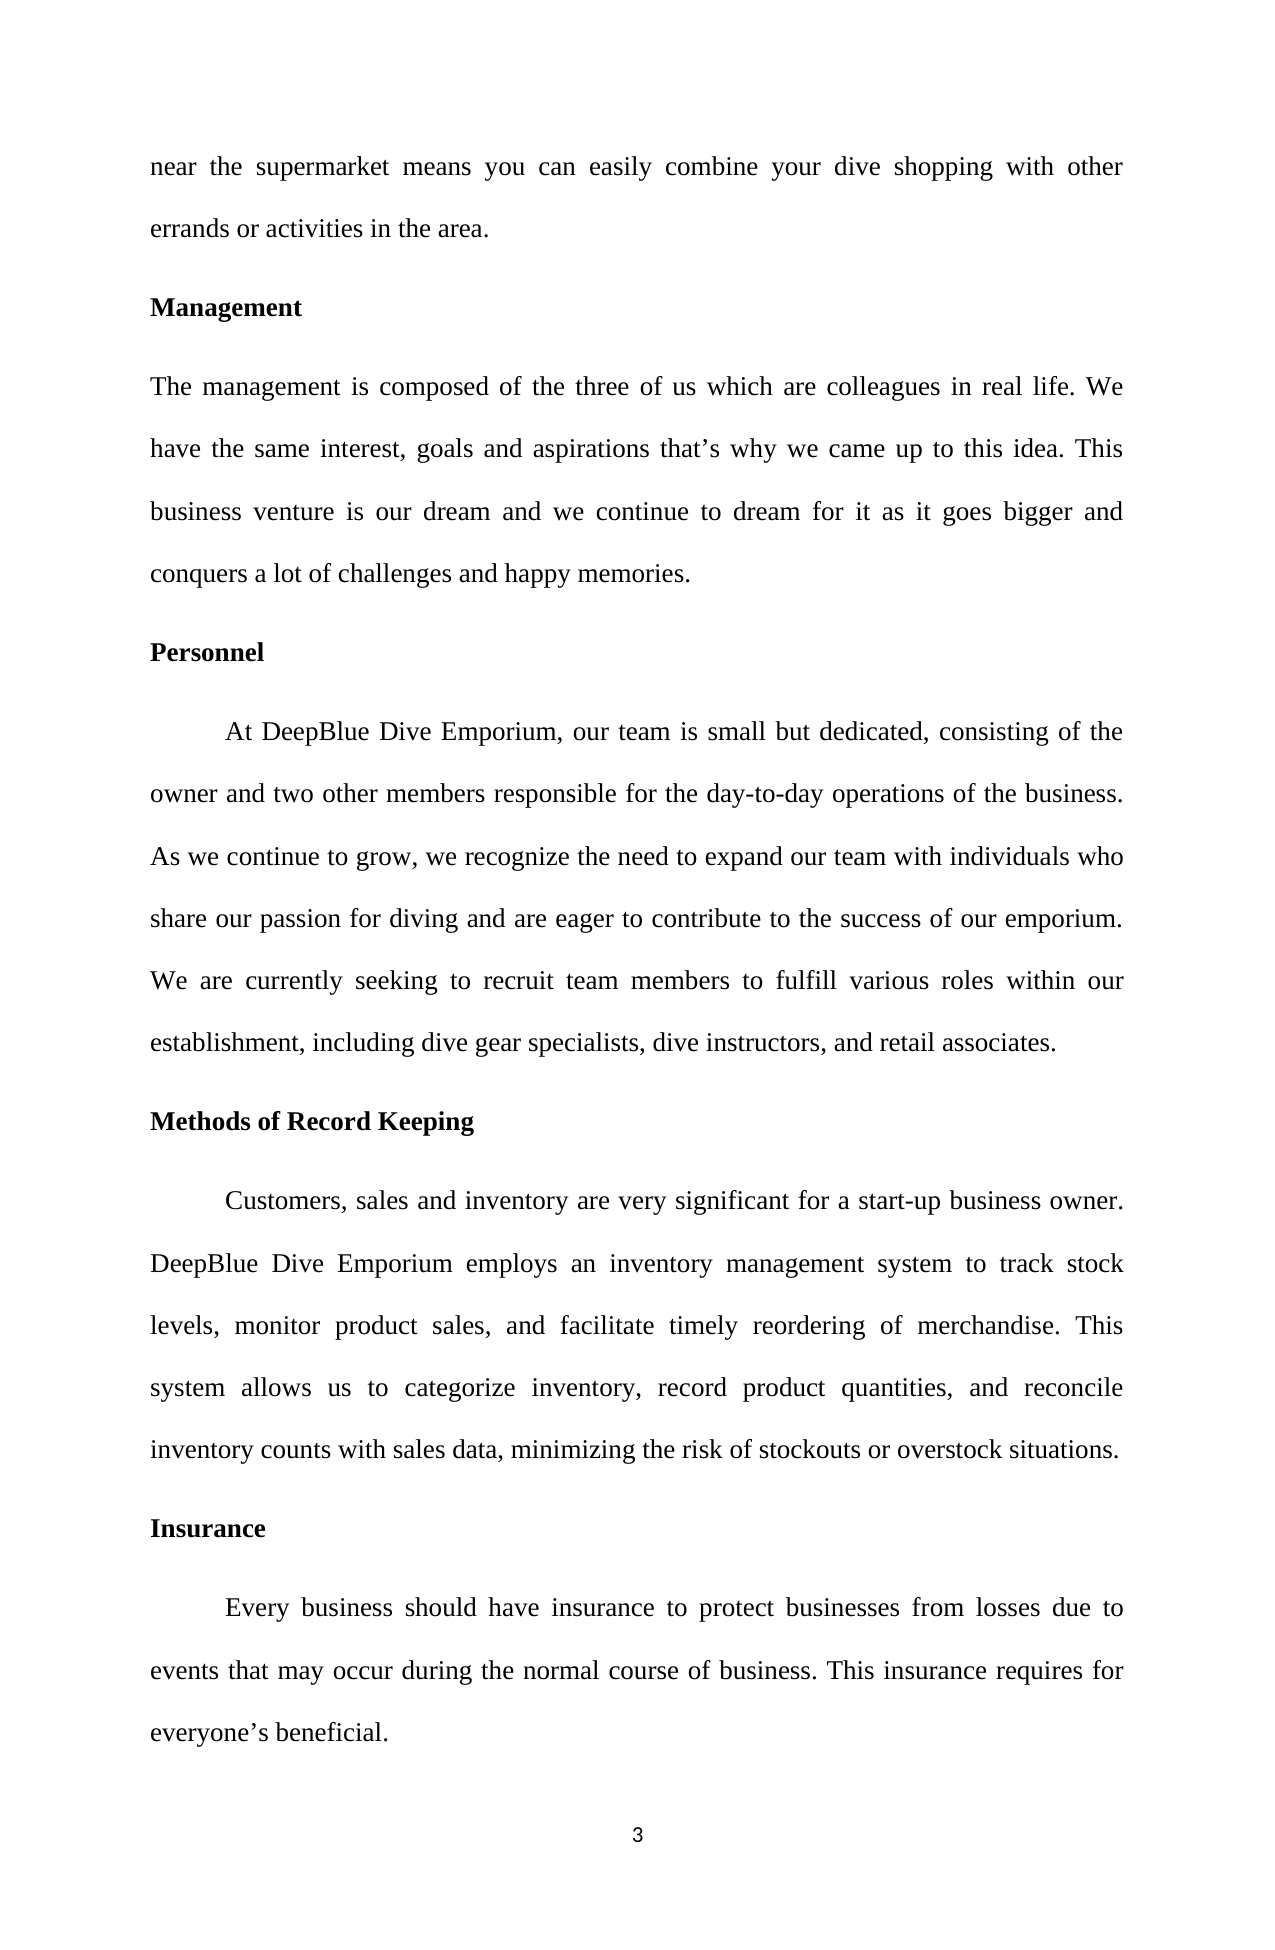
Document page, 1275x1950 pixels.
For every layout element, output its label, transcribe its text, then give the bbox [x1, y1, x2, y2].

text Every business should have insurance to protect businesses from losses due to events that may occur during the normal course of business. This insurance requires for everyone’s beneficial. [150, 1591, 1125, 1747]
text Methods of Record Keeping [150, 1105, 1125, 1137]
text The management is composed of the three of us which are colleagues in real life. We have the same interest, goals and aspirations that’s why we came up to this idea. This business venture is our dream and we continue to dream for it as it goes bigger and conquers a lot of challenges and happy memories. [150, 370, 1125, 588]
text Personnel [150, 636, 1125, 667]
text Customers, sales and inventory are very significant for a start-up business owner. DeepBlue Dive Emporium employs an inventory management system to track stock levels, monitor product sales, and facilitate timely reordering of merchandise. This system allows us to categorize inventory, record product quantities, and reconcile inventory counts with sales data, minimizing the risk of stockouts or overstock situations. [150, 1184, 1125, 1465]
text At DeepBlue Dive Emporium, our team is small but dedicated, consisting of the owner and two other members responsible for the day-to-day operations of the business. As we continue to grow, we recognize the need to expand our team with individuals who share our passion for diving and are eager to contribute to the success of our emporium. We are currently seeking to recruit team members to fulfill various roles within our establishment, including dive gear specialists, dive instructors, and retail associates. [150, 715, 1125, 1058]
text Insurance [150, 1512, 1125, 1544]
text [150, 150, 1125, 243]
text Management [150, 291, 1125, 322]
